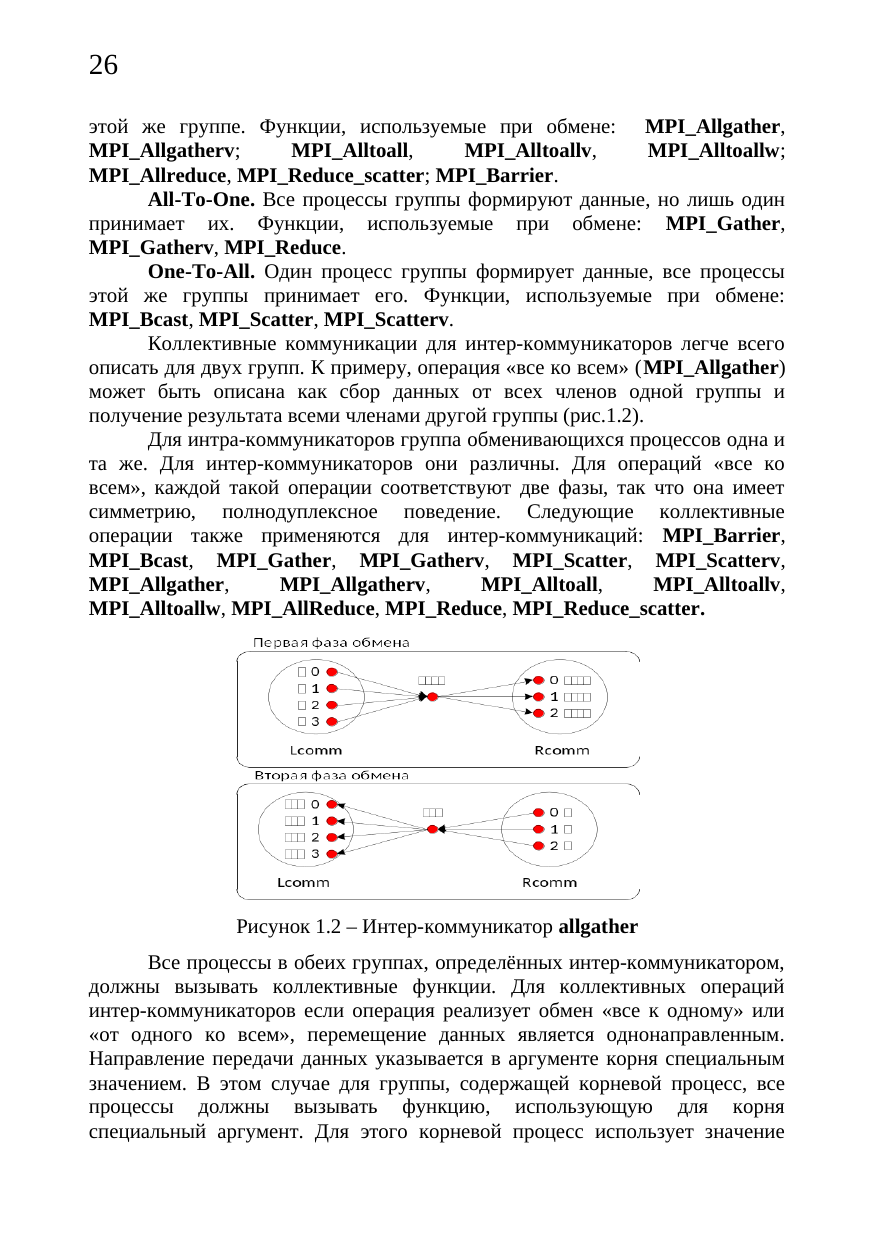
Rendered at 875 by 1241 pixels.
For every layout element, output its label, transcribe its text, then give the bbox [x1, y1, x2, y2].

text Рисунок 1.2 – Интер-коммуникатор allgather [89, 913, 785, 938]
text Коллективные коммуникации для интер-коммуникаторов легче всего описать для двух групп. К примеру, операция «все ко всем» (MPI_Allgather) может быть описана как сбор данных от всех членов одной группы и получение результата всеми членами другой группы (рис.1.2). [89, 331, 785, 427]
text One-To-All. Один процесс группы формирует данные, все процессы этой же группы принимает его. Функции, используемые при обмене: MPI_Bcast, MPI_Scatter, MPI_Scatterv. [89, 259, 785, 331]
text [89, 114, 785, 187]
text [89, 950, 785, 1143]
text Для интра-коммуникаторов группа обменивающихся процессов одна и та же. Для интер-коммуникаторов они различны. Для операций «все ко всем», каждой такой операции соответствуют две фазы, так что она имеет симметрию, полнодуплексное поведение. Следующие коллективные операции также применяются для интер-коммуникаций: MPI_Barrier, MPI_Bcast, MPI_Gather, MPI_Gatherv, MPI_Scatter, MPI_Scatterv, MPI_Allgather, MPI_Allgatherv, MPI_Alltoall, MPI_Alltoallv, MPI_Alltoallw, MPI_AllReduce, MPI_Reduce, MPI_Reduce_scatter. [89, 427, 785, 620]
text All-To-One. Все процессы группы формируют данные, но лишь один принимает их. Функции, используемые при обмене: MPI_Gather, MPI_Gatherv, MPI_Reduce. [89, 187, 785, 259]
